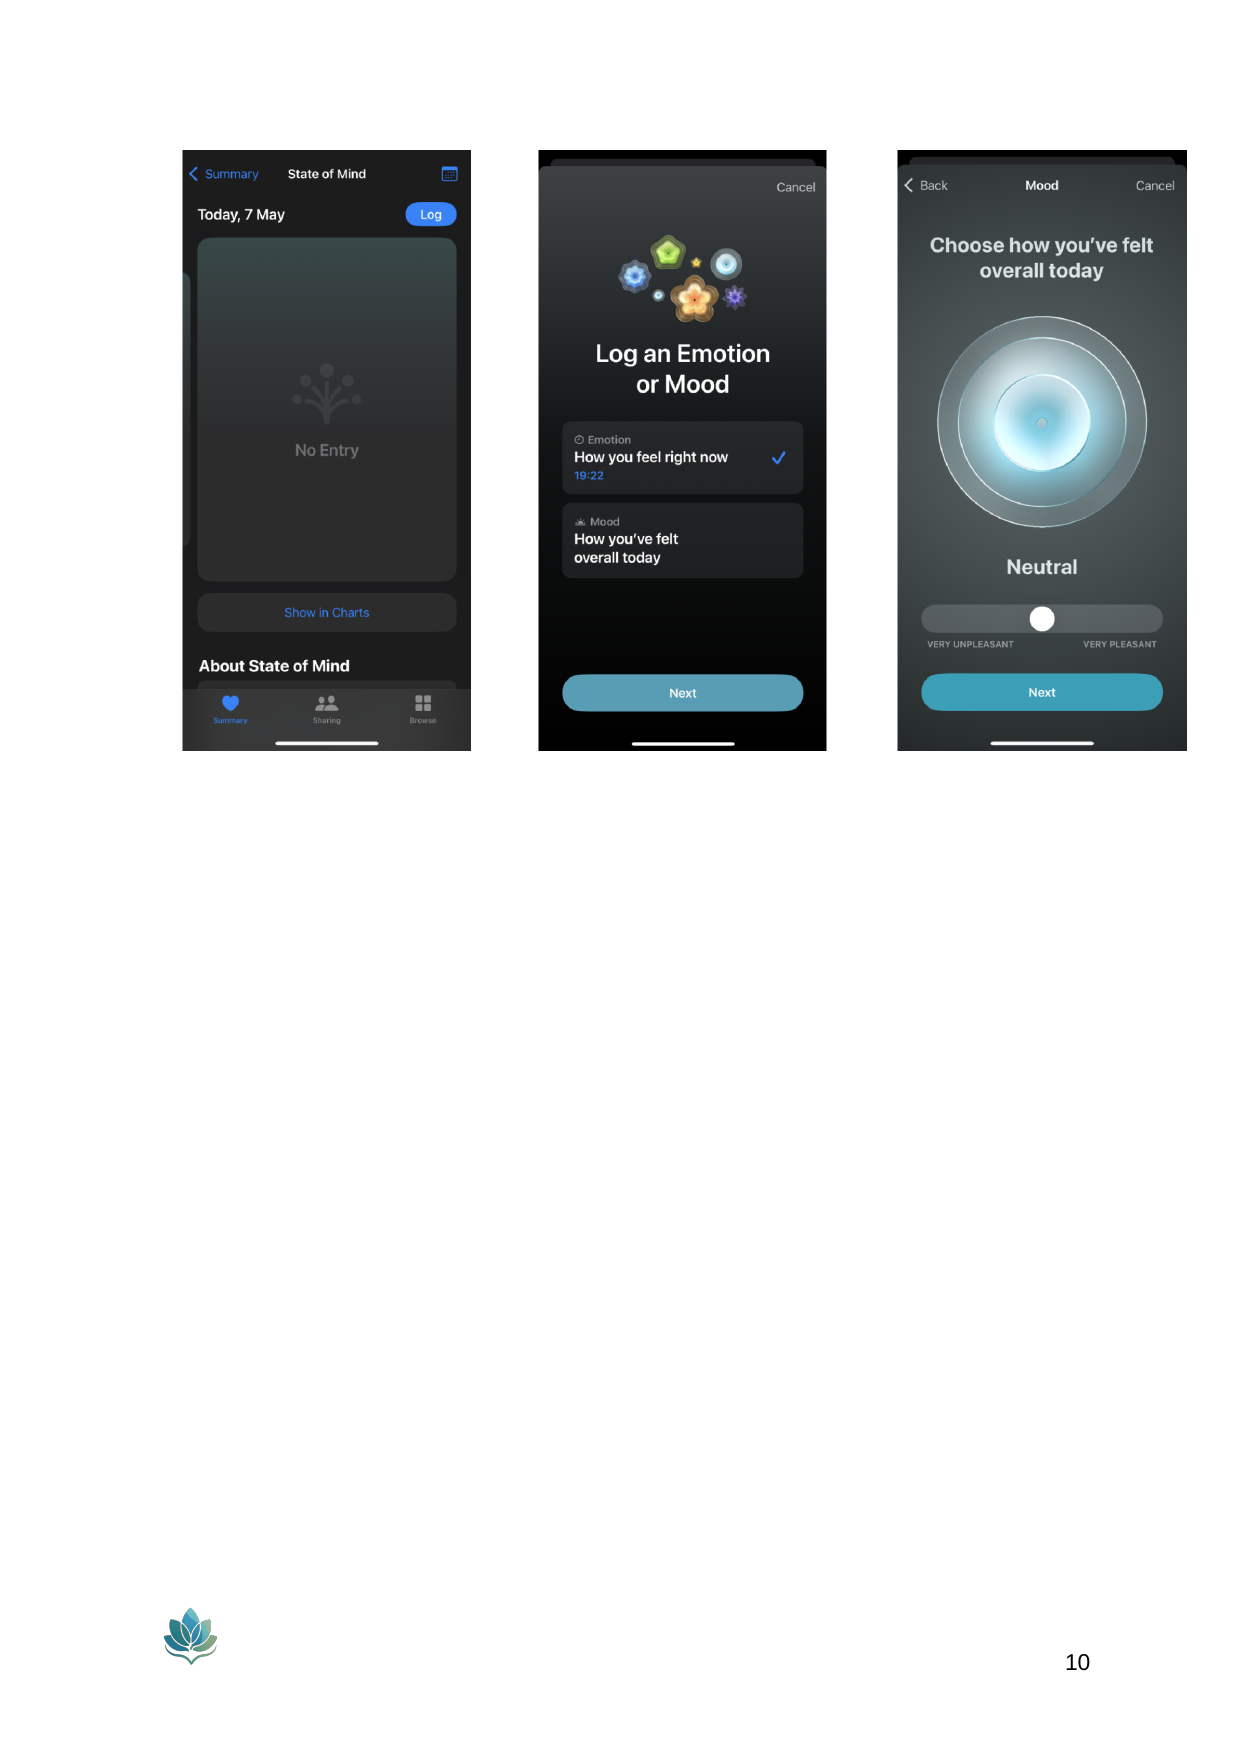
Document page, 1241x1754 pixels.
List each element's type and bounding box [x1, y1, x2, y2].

picture [157, 1603, 224, 1671]
picture [150, 150, 1215, 751]
